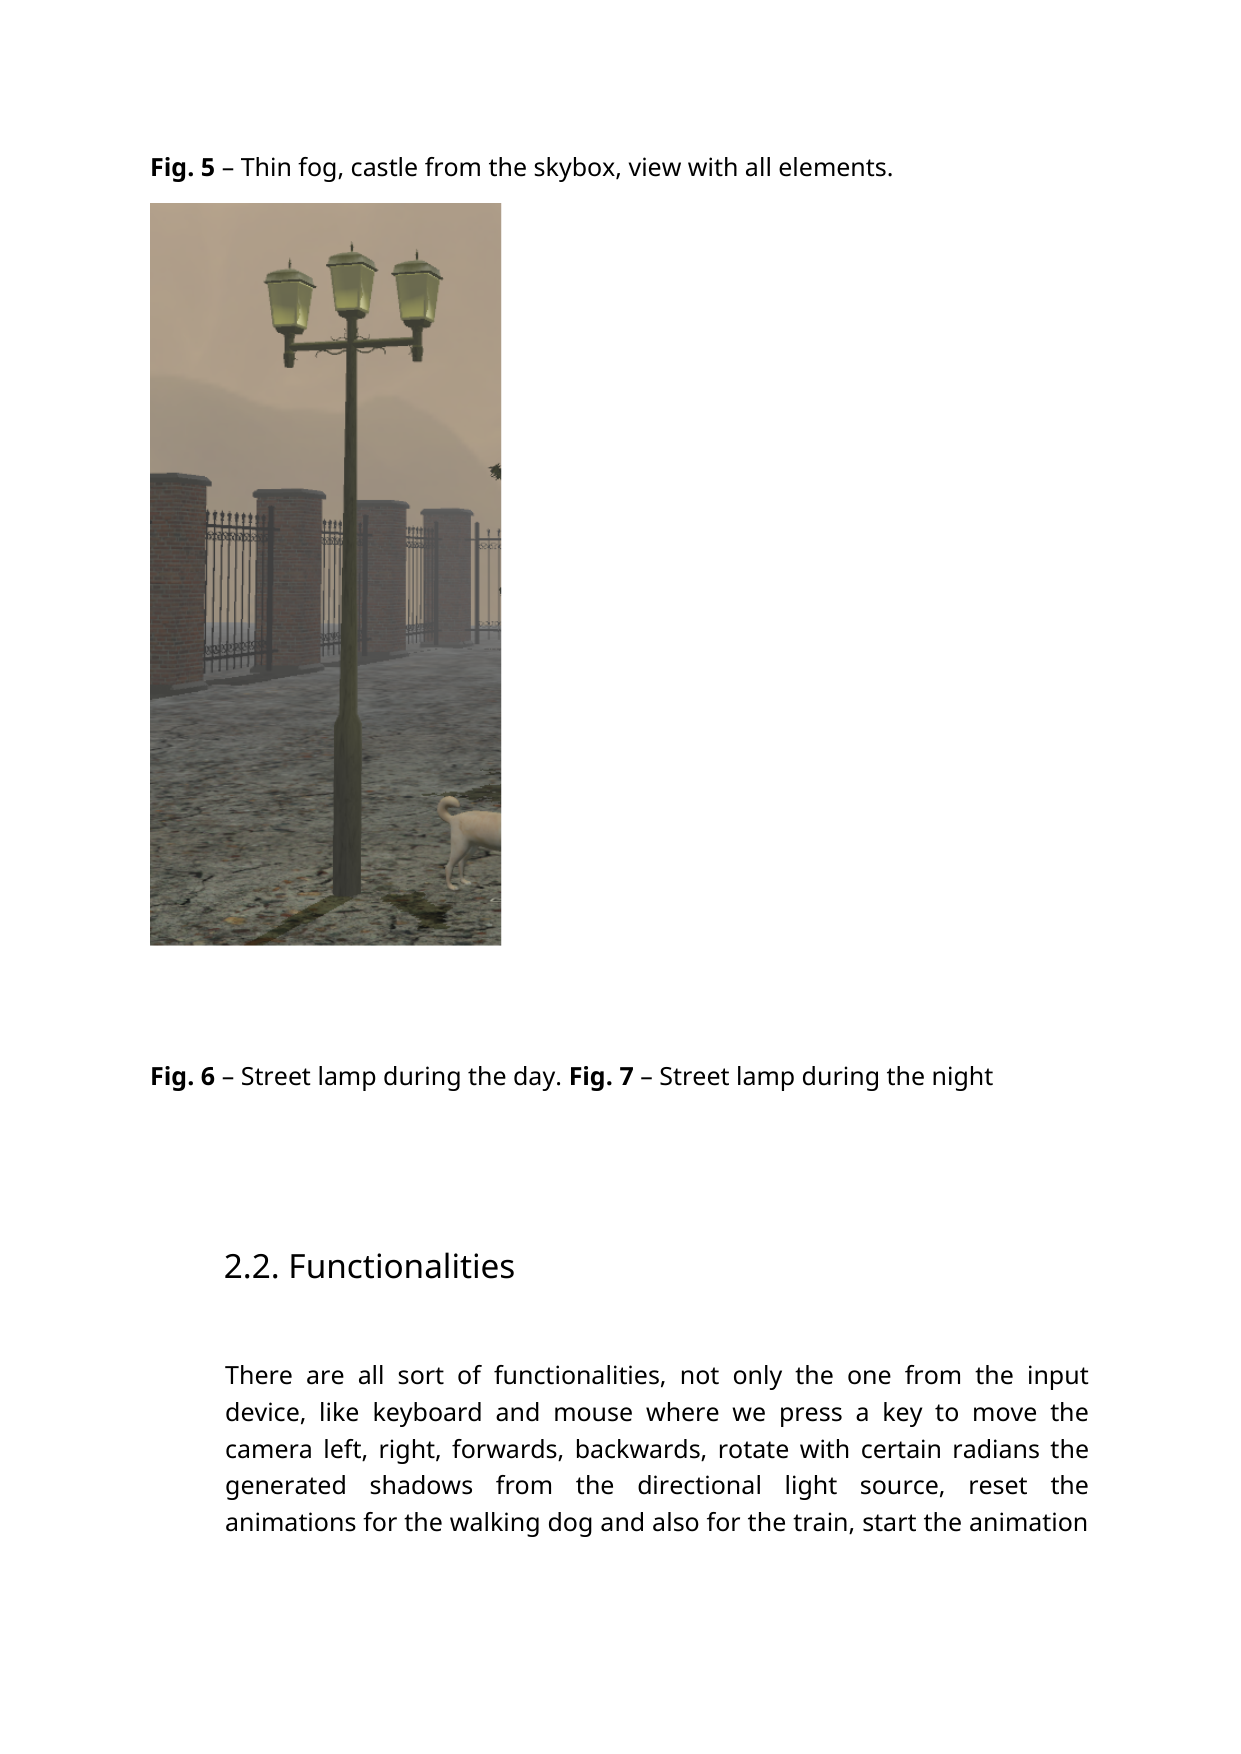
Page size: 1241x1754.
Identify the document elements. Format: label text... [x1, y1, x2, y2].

text 2.2. Functionalities [150, 1243, 1090, 1288]
picture [150, 203, 508, 974]
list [225, 1358, 1090, 1539]
text Fig. 5 – Thin fog, castle from the skybox, view with all elements. [150, 150, 1090, 184]
text Fig. 6 – Street lamp during the day. Fig. 7 – Street lamp during the night [150, 1058, 1090, 1092]
